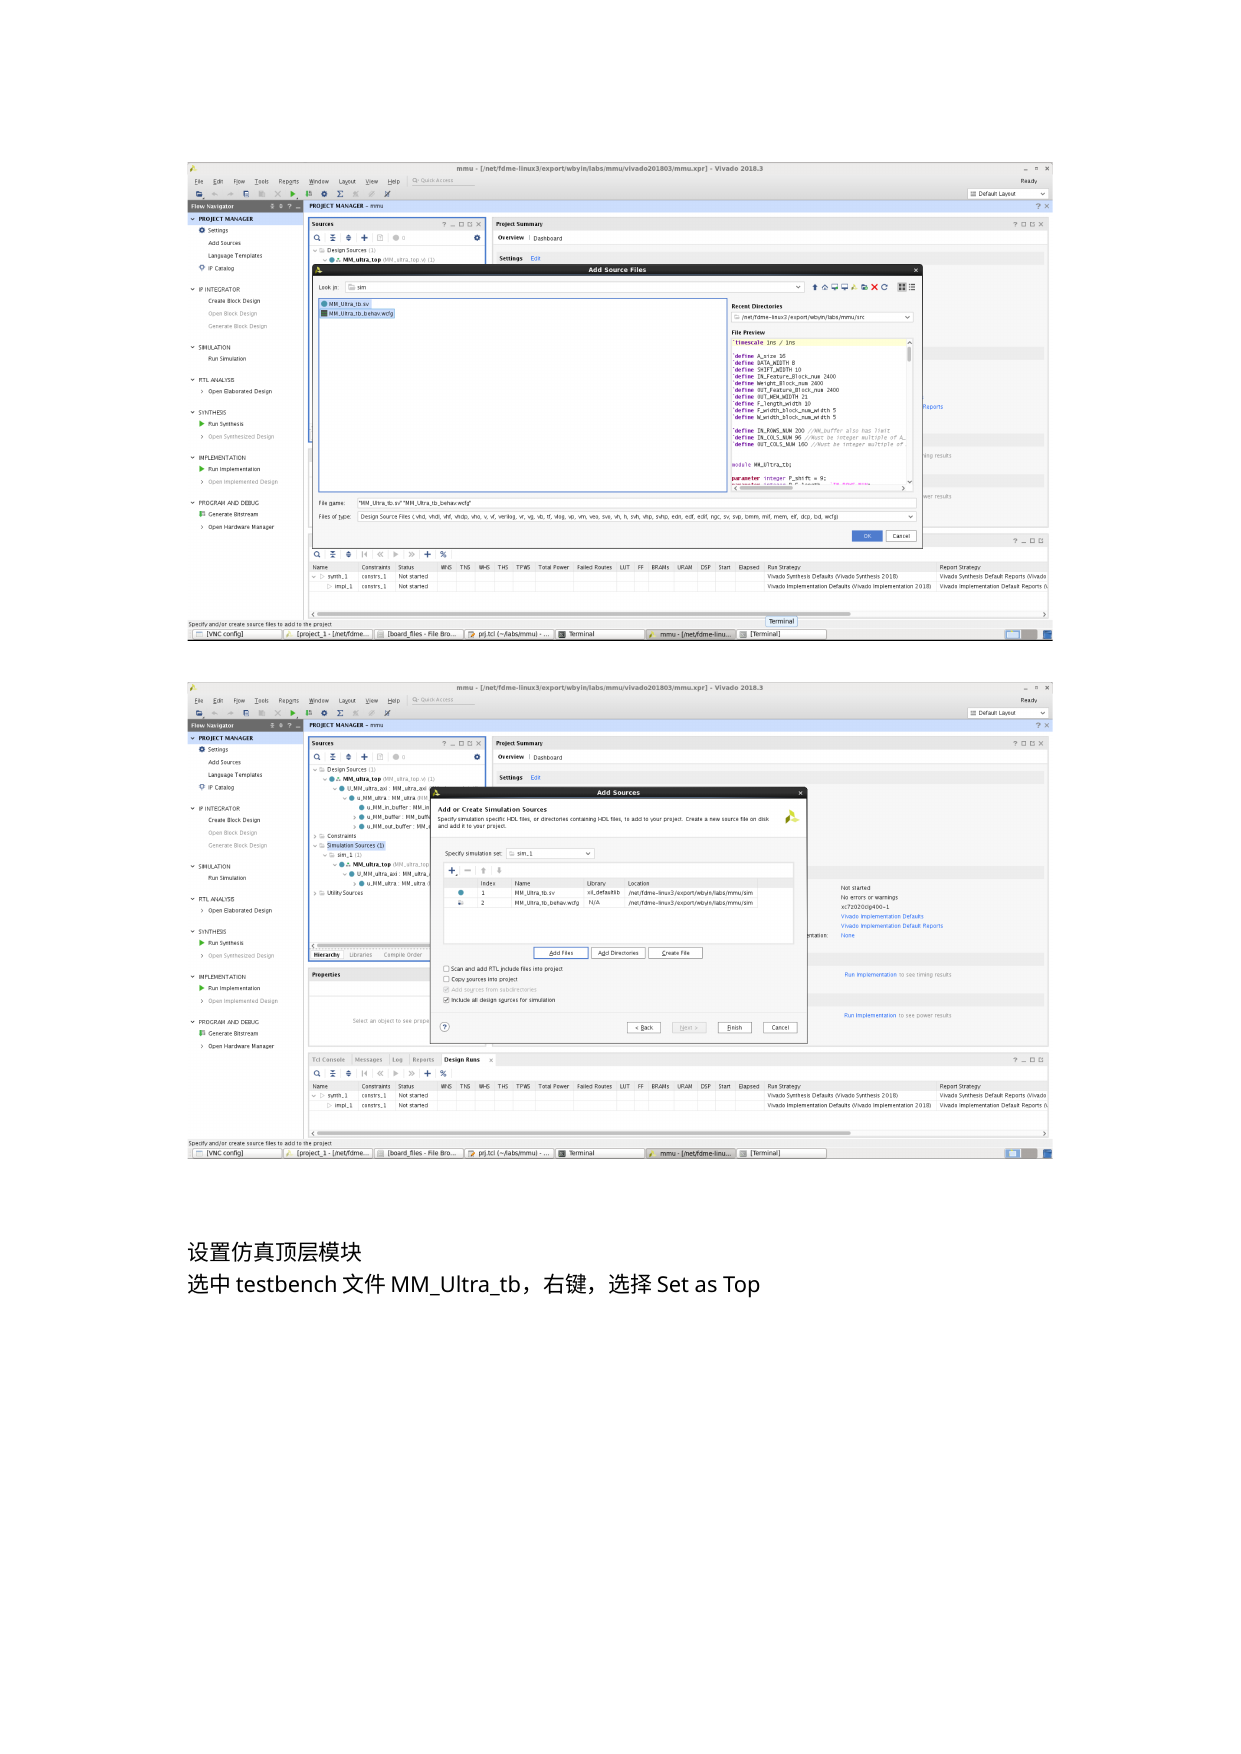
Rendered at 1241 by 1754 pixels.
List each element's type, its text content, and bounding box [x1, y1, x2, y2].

text 设置仿真顶层模块 [187, 1234, 1053, 1267]
text 选中testbench文件MM_Ultra_tb，右键，选择Set as Top [187, 1267, 1053, 1299]
picture [187, 682, 1053, 1159]
picture [187, 162, 1053, 641]
